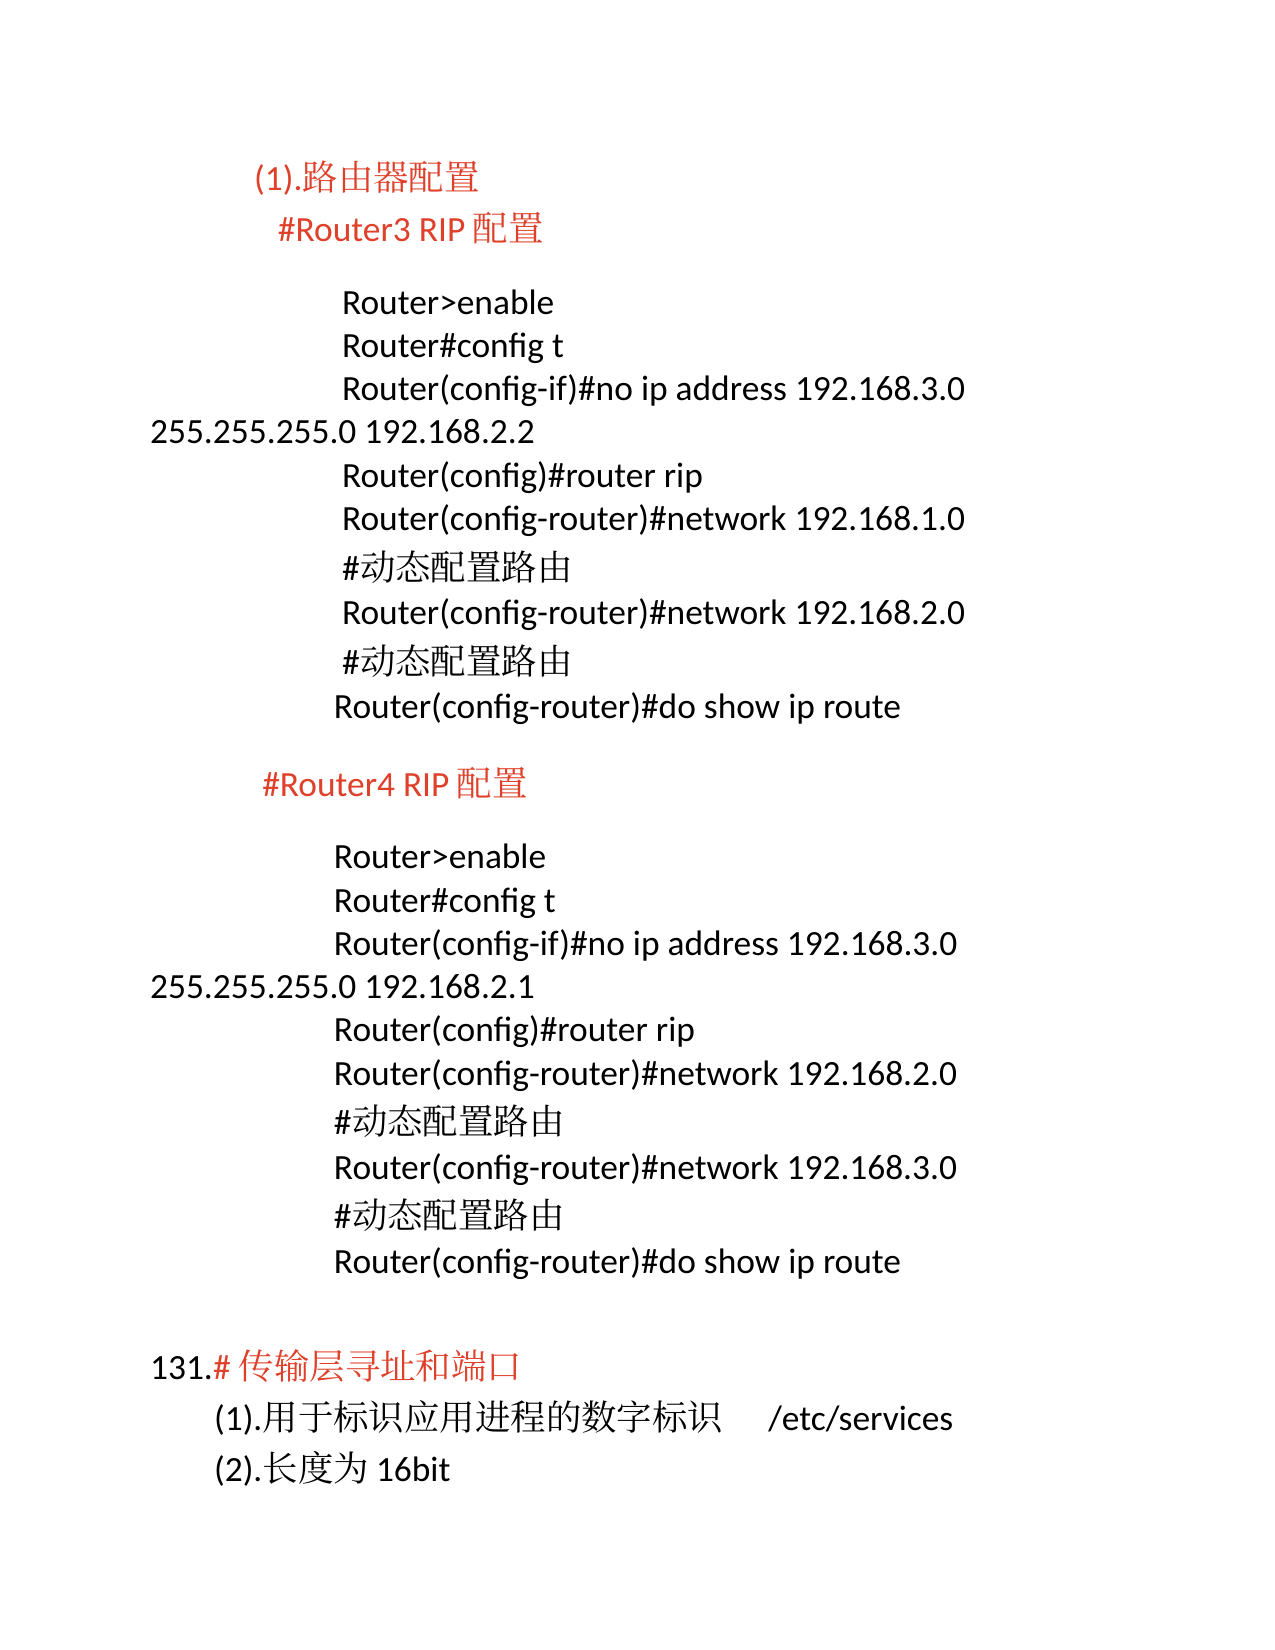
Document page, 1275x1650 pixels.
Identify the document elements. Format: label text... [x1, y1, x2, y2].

text Router(config-router)#do show ip route [150, 1239, 1125, 1282]
text Router(config)#router rip [150, 1007, 1125, 1051]
text #Router4 RIP配置 [150, 756, 1125, 807]
text Router(config-if)#no ip address 192.168.3.0 255.255.255.0 192.168.2.2 [150, 366, 1125, 453]
text Router(config)#router rip [150, 453, 1125, 496]
text Router>enable [150, 280, 1125, 323]
text (1).路由器配置 [150, 150, 1125, 201]
text Router(config-router)#network 192.168.1.0 [150, 496, 1125, 539]
text Router#config t [150, 878, 1125, 921]
text #动态配置路由 [150, 633, 1125, 684]
text Router#config t [150, 323, 1125, 366]
text Router(config-router)#network 192.168.2.0 [150, 1051, 1125, 1094]
text Router(config-if)#no ip address 192.168.3.0 255.255.255.0 192.168.2.1 [150, 921, 1125, 1007]
text #动态配置路由 [150, 1188, 1125, 1239]
text 131.# 传输层寻址和端口 [150, 1338, 1125, 1389]
text #Router3 RIP配置 [150, 201, 1125, 252]
text (1).用于标识应用进程的数字标识 /etc/services [150, 1389, 1125, 1440]
text Router>enable [150, 834, 1125, 878]
text #动态配置路由 [150, 539, 1125, 590]
text (2).长度为16bit [150, 1440, 1125, 1491]
text Router(config-router)#network 192.168.2.0 [150, 590, 1125, 633]
text Router(config-router)#do show ip route [150, 684, 1125, 728]
text #动态配置路由 [150, 1094, 1125, 1145]
text Router(config-router)#network 192.168.3.0 [150, 1145, 1125, 1188]
